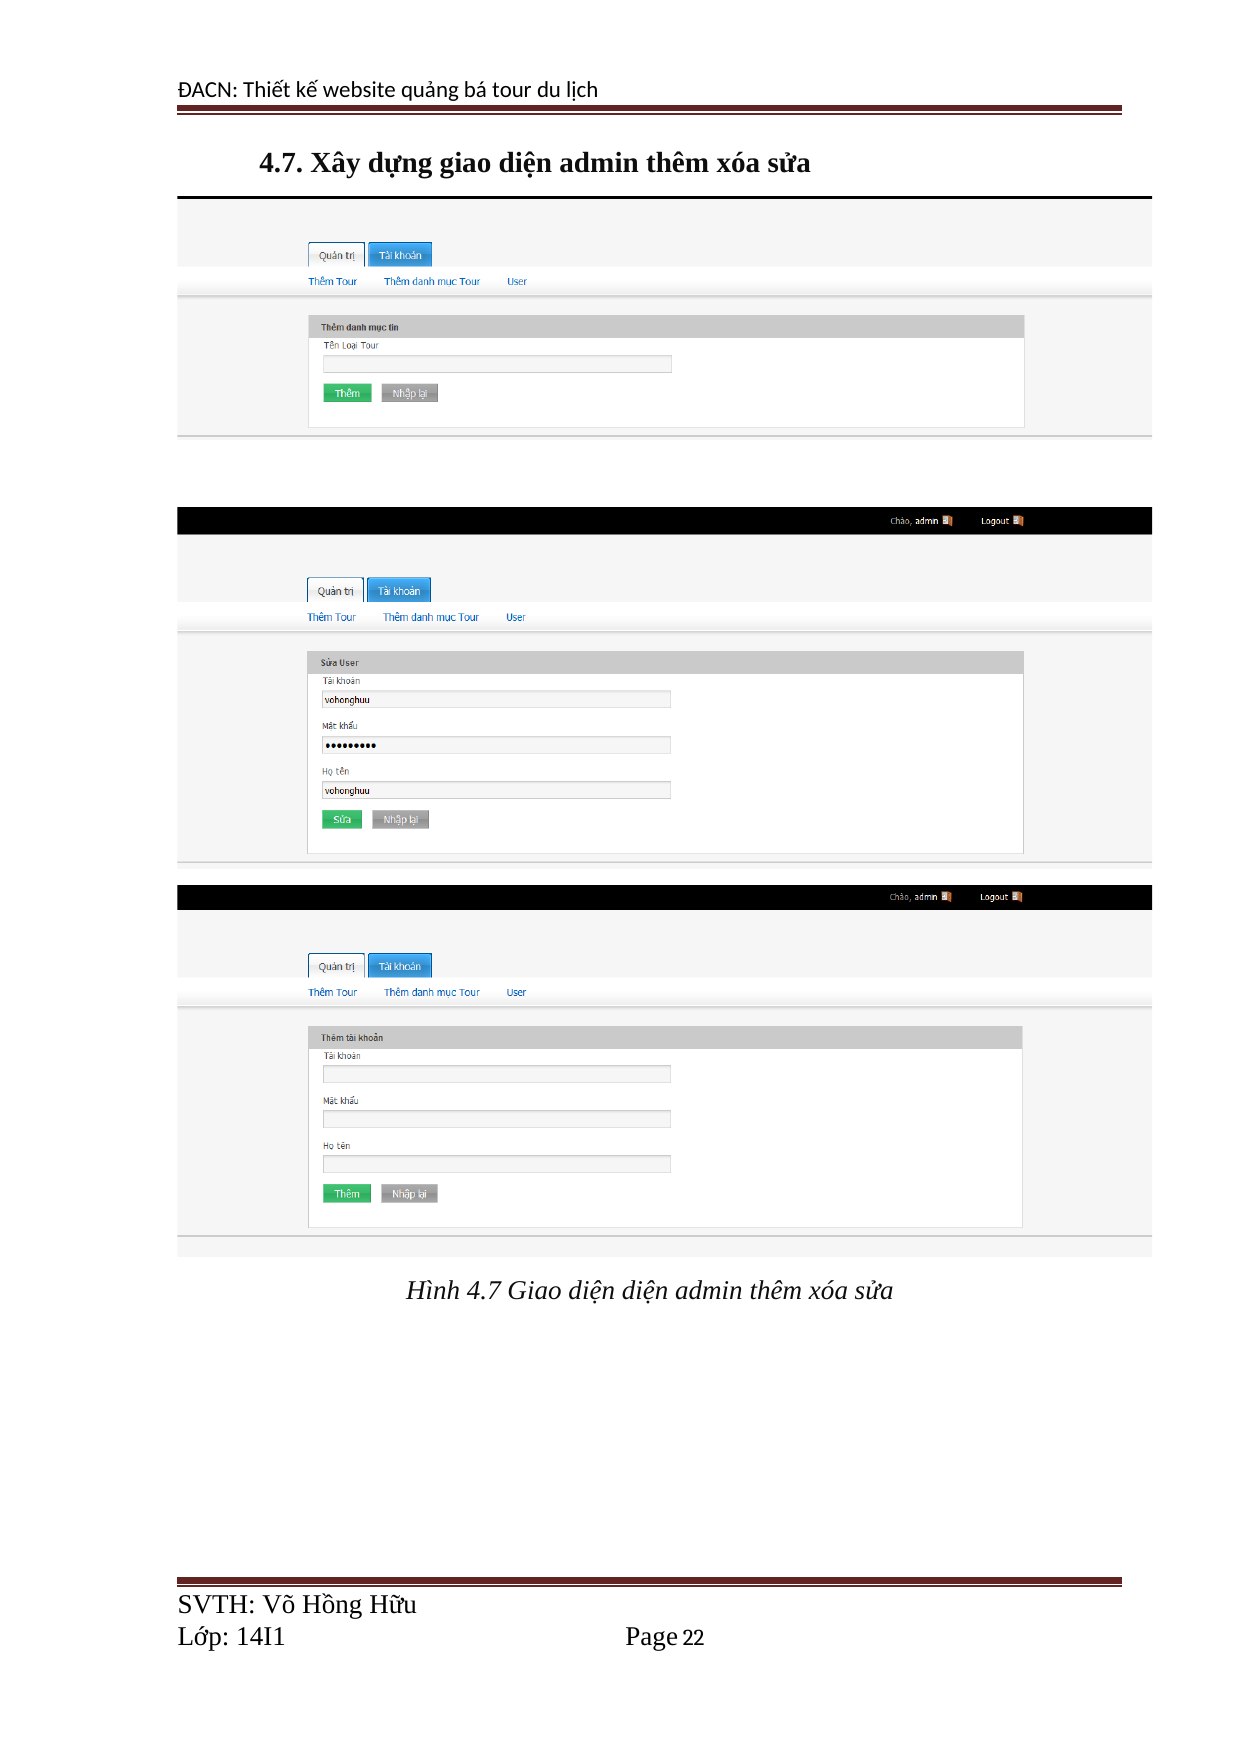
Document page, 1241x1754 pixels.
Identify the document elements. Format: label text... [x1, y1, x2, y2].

subtitle 4.7. Xây dựng giao diện admin thêm xóa sửa [259, 146, 1122, 179]
text Hình 4.7 Giao diện diện admin thêm xóa sửa [177, 1274, 1122, 1305]
picture [177, 507, 1153, 869]
picture [177, 196, 1153, 440]
picture [177, 885, 1153, 1257]
